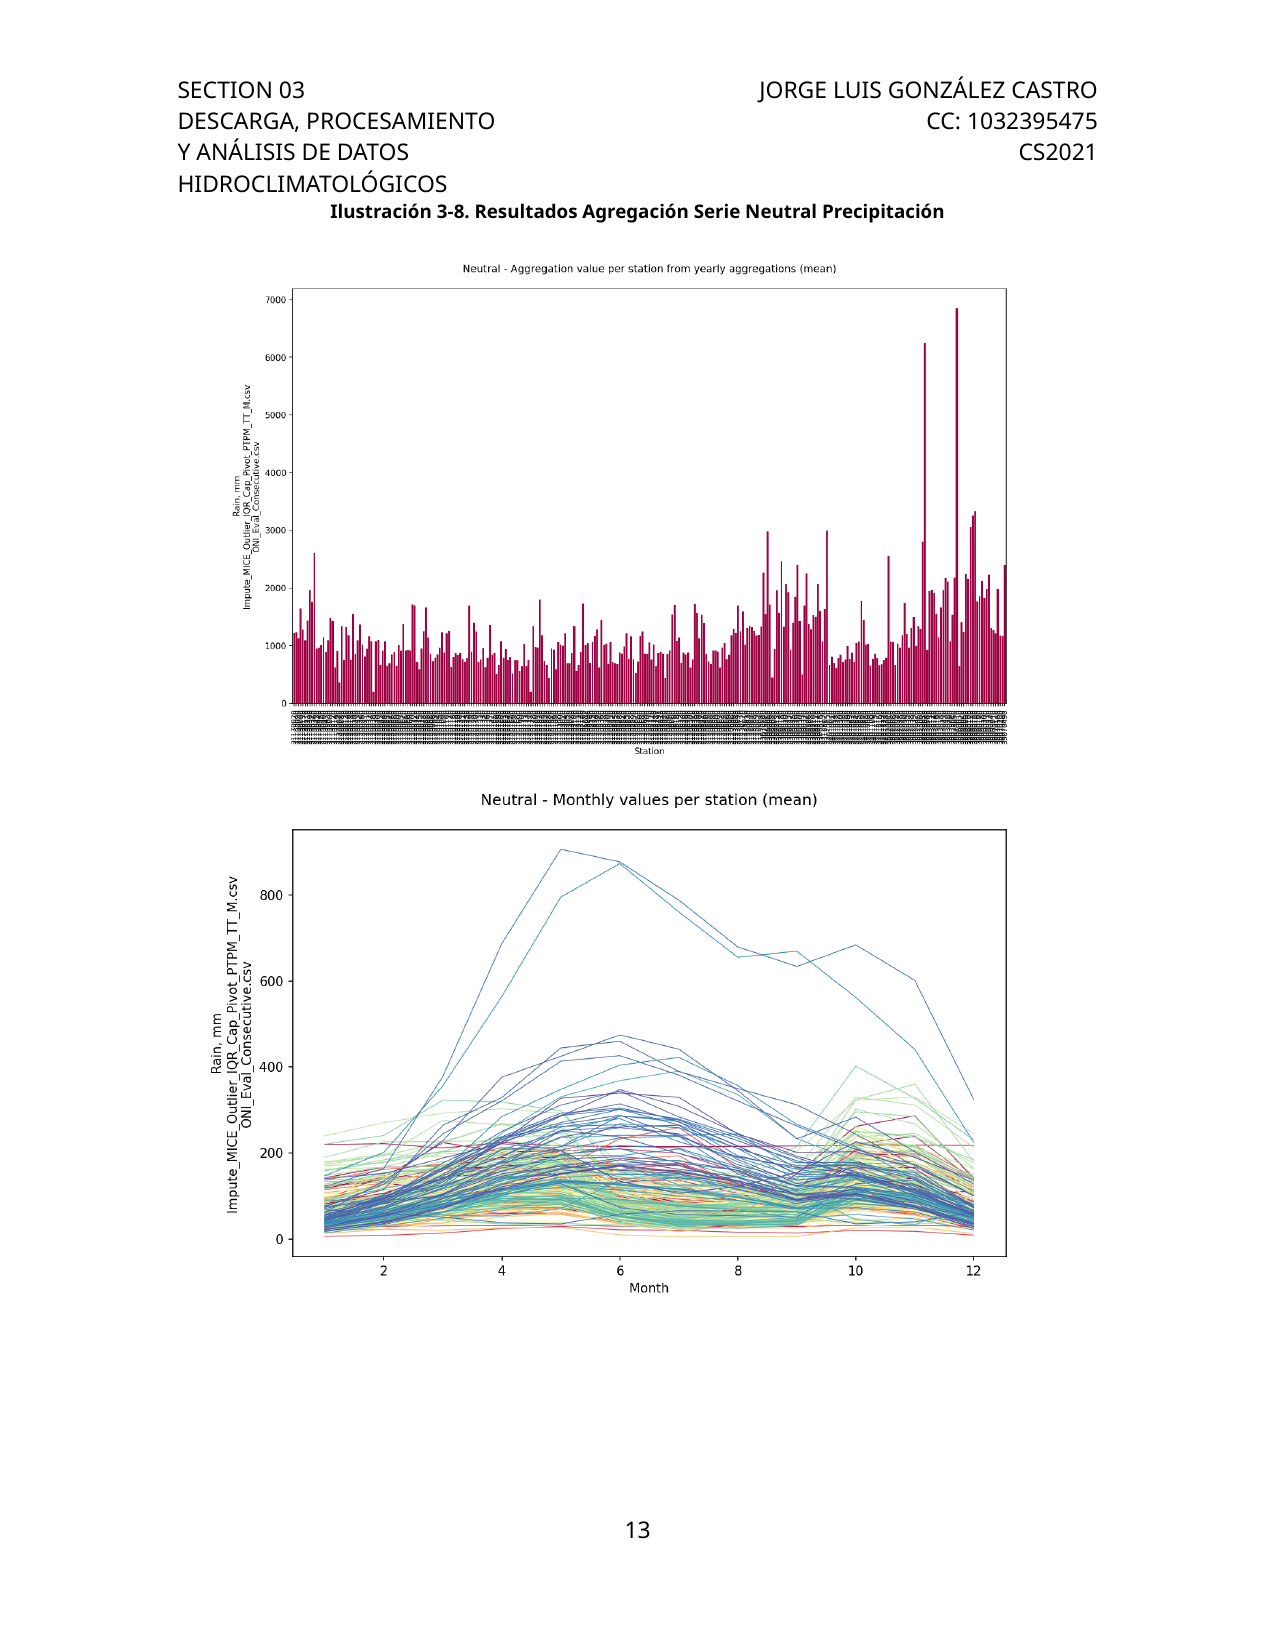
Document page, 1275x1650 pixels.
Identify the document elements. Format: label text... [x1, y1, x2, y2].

picture [177, 224, 1098, 762]
picture [177, 763, 1098, 1317]
text Ilustración 3-8. Resultados Agregación Serie Neutral Precipitación [177, 199, 1098, 224]
